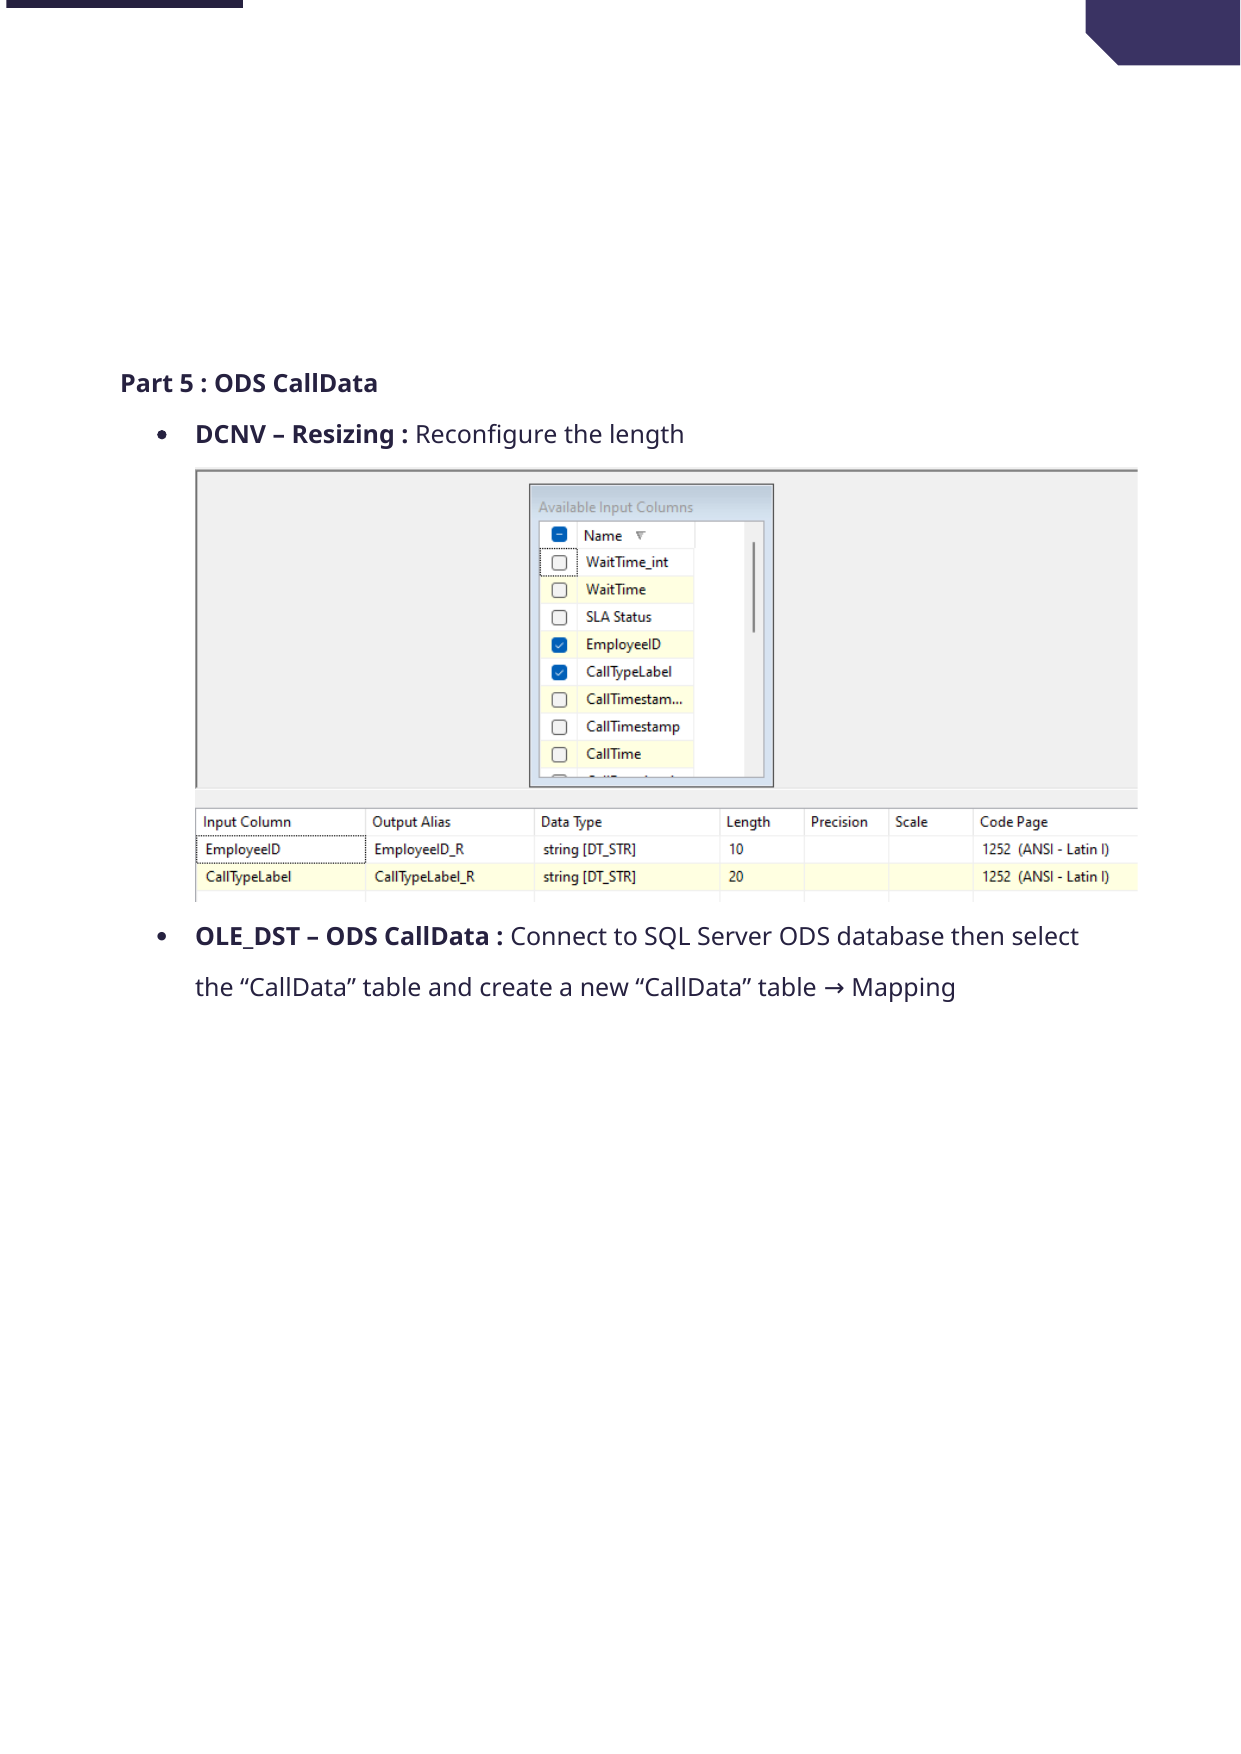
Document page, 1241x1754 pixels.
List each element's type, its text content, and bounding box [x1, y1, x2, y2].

picture [195, 467, 1138, 902]
text Part 5 : ODS CallData [120, 366, 1120, 400]
list OLE_DST – ODS CallData : Connect to SQL Server ODS database then select the “CallData” table and create a new “CallData” table → Mapping [157, 918, 1120, 1004]
